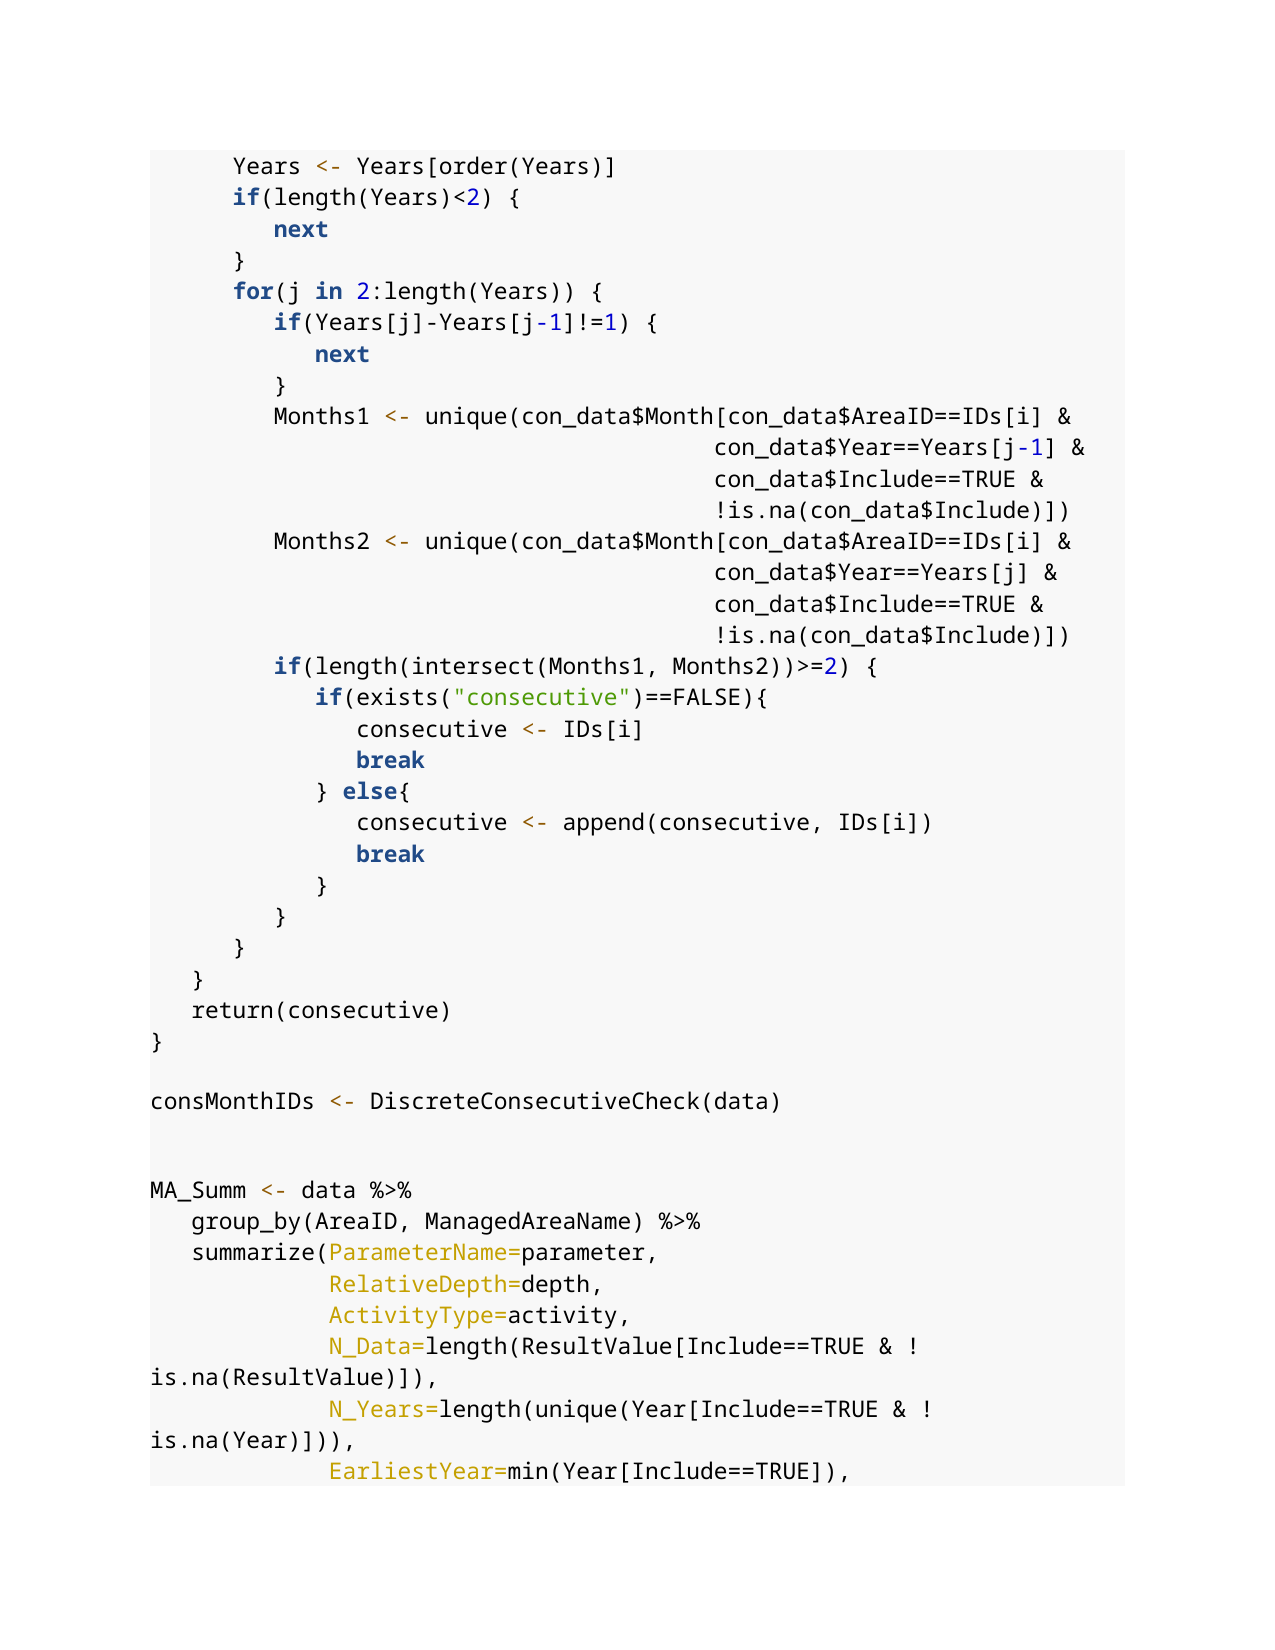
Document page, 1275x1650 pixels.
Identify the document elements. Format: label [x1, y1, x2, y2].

text [150, 150, 1125, 1486]
